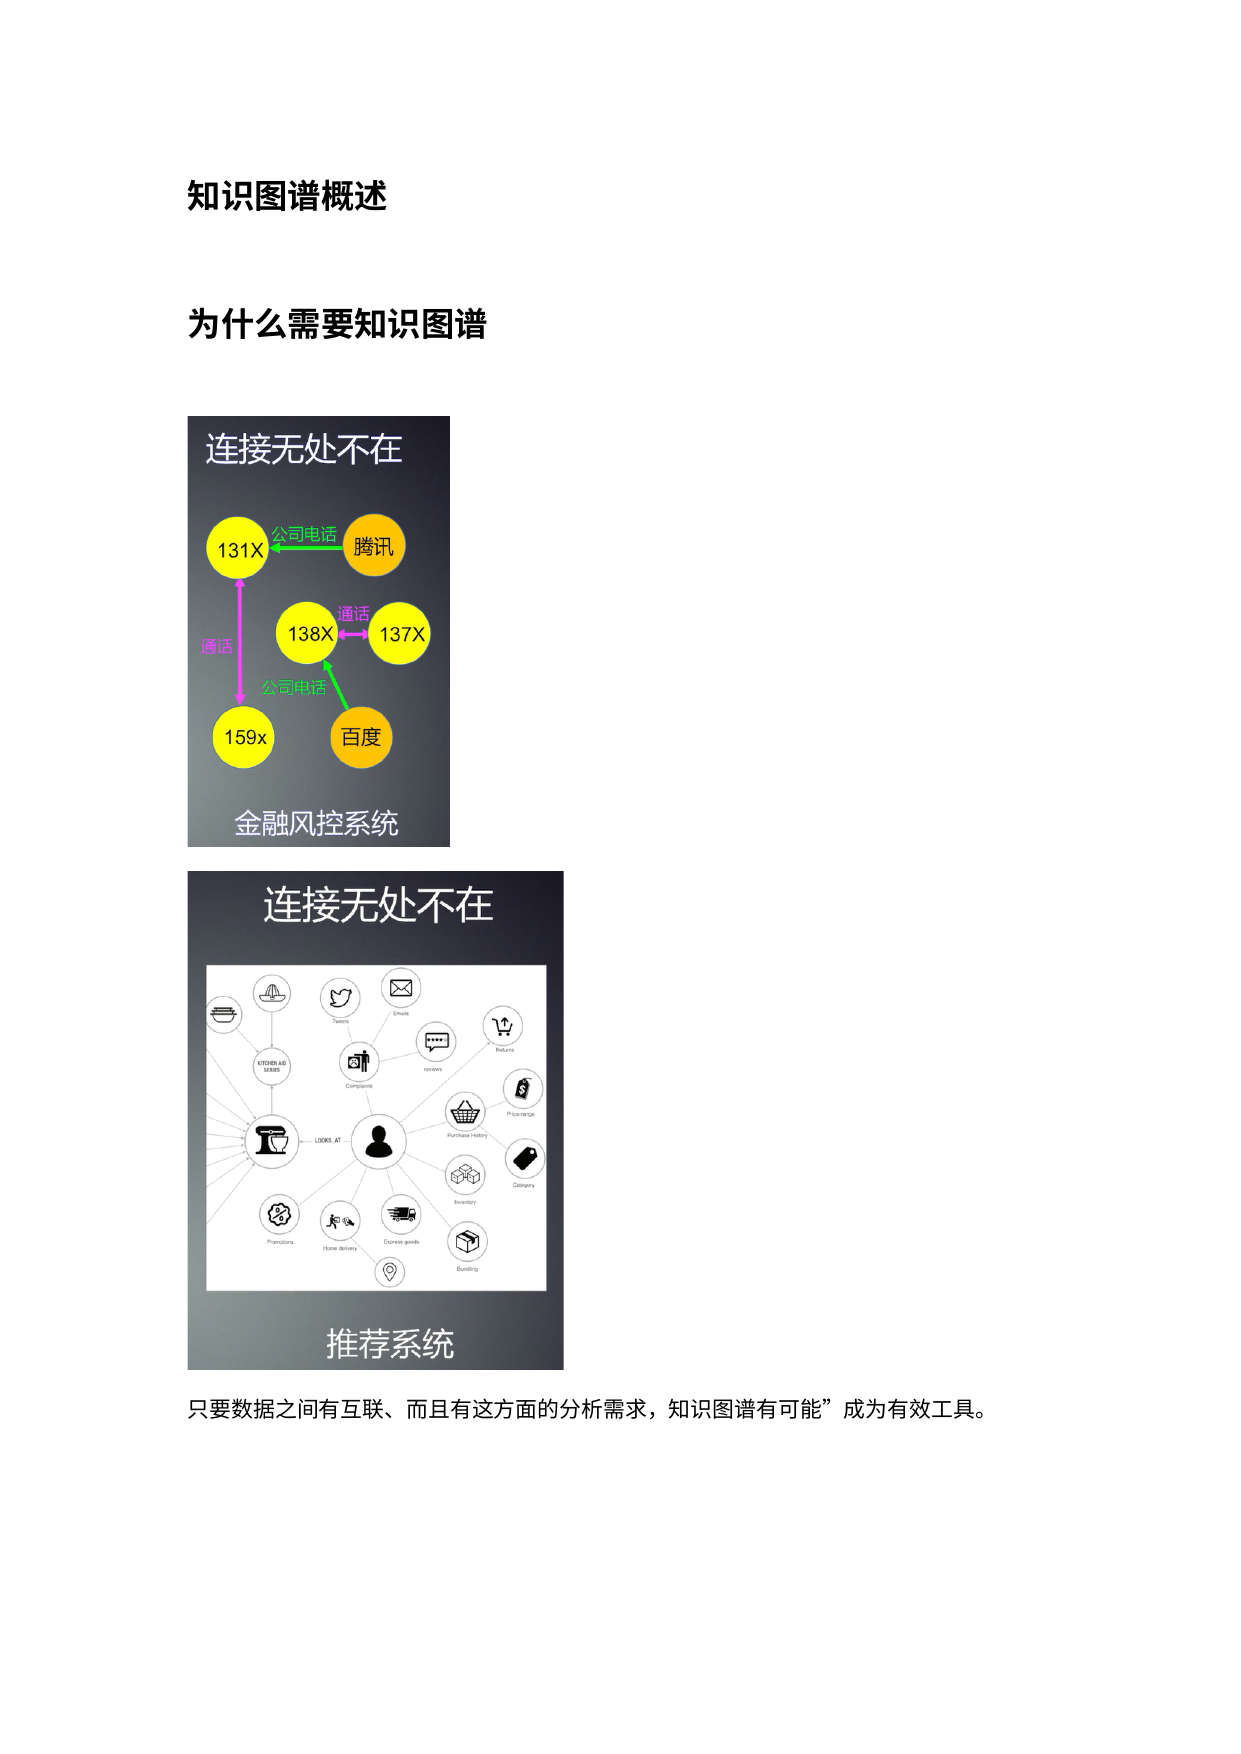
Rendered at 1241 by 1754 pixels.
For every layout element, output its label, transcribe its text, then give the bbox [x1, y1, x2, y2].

subtitle 为什么需要知识图谱 [187, 289, 1053, 354]
picture [187, 871, 564, 1370]
picture [187, 416, 450, 847]
subtitle 知识图谱概述 [187, 162, 1053, 227]
text 只要数据之间有互联、而且有这方面的分析需求，知识图谱有可能”成为有效工具。 [187, 1391, 1053, 1424]
